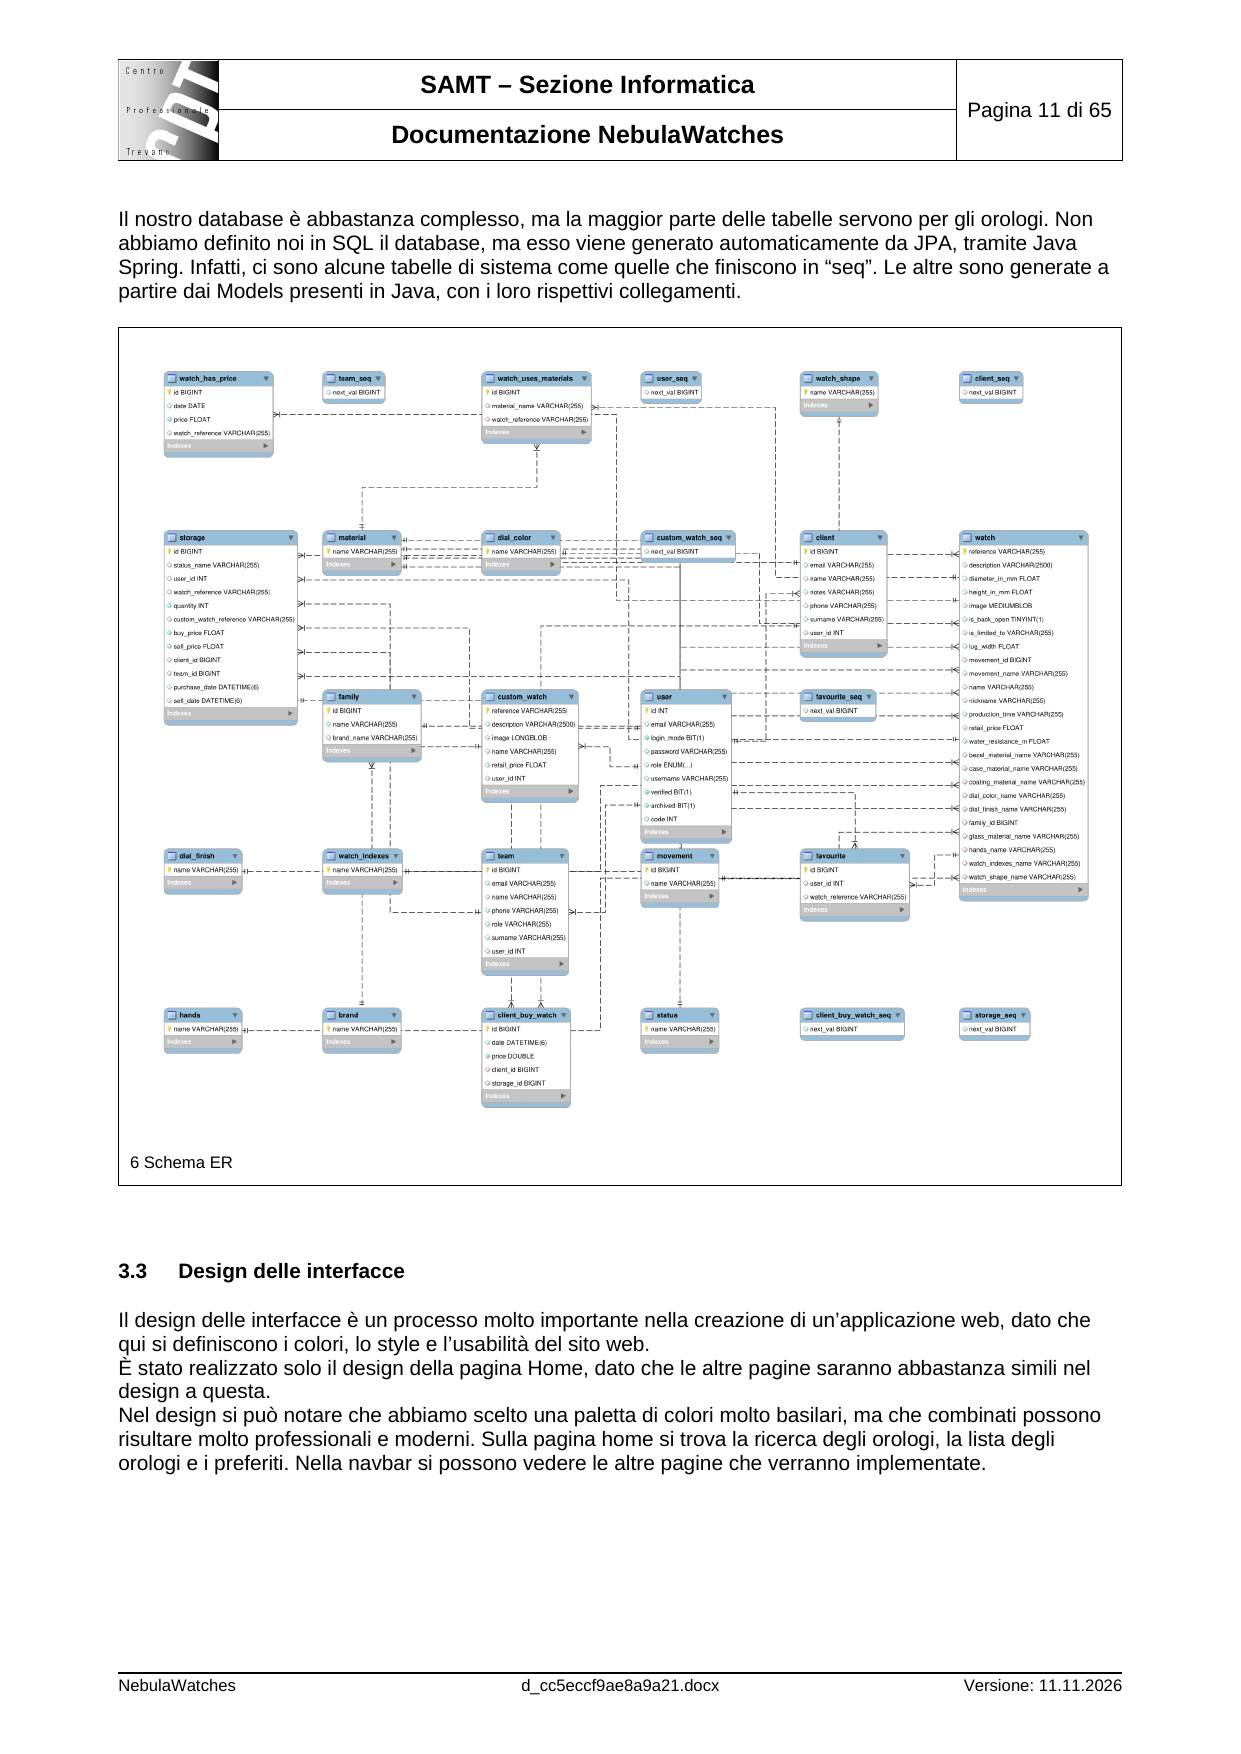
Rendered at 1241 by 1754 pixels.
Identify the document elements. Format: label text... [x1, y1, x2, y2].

text Il design delle interfacce è un processo molto importante nella creazione di un’applicazione web, dato che qui si definiscono i colori, lo style e l’usabilità del sito web. [118, 1307, 1122, 1355]
text Nel design si può notare che abbiamo scelto una paletta di colori molto basilari, ma che combinati possono risultare molto professionali e moderni. Sulla pagina home si trova la ricerca degli orologi, la lista degli orologi e i preferiti. Nella navbar si possono vedere le altre pagine che verranno implementate. [118, 1403, 1122, 1475]
text È stato realizzato solo il design della pagina Home, dato che le altre pagine saranno abbastanza simili nel design a questa. [118, 1355, 1122, 1403]
subtitle Design delle interfacce [118, 1258, 1122, 1282]
picture [118, 60, 219, 160]
text Il nostro database è abbastanza complesso, ma la maggior parte delle tabelle servono per gli orologi. Non abbiamo definito noi in SQL il database, ma esso viene generato automaticamente da JPA, tramite Java Spring. Infatti, ci sono alcune tabelle di sistema come quelle che finiscono in “seq”. Le altre sono generate a partire dai Models presenti in Java, con i loro rispettivi collegamenti. [118, 207, 1122, 303]
table_header 6 Schema ER [119, 328, 1121, 1184]
picture [129, 327, 1118, 1141]
